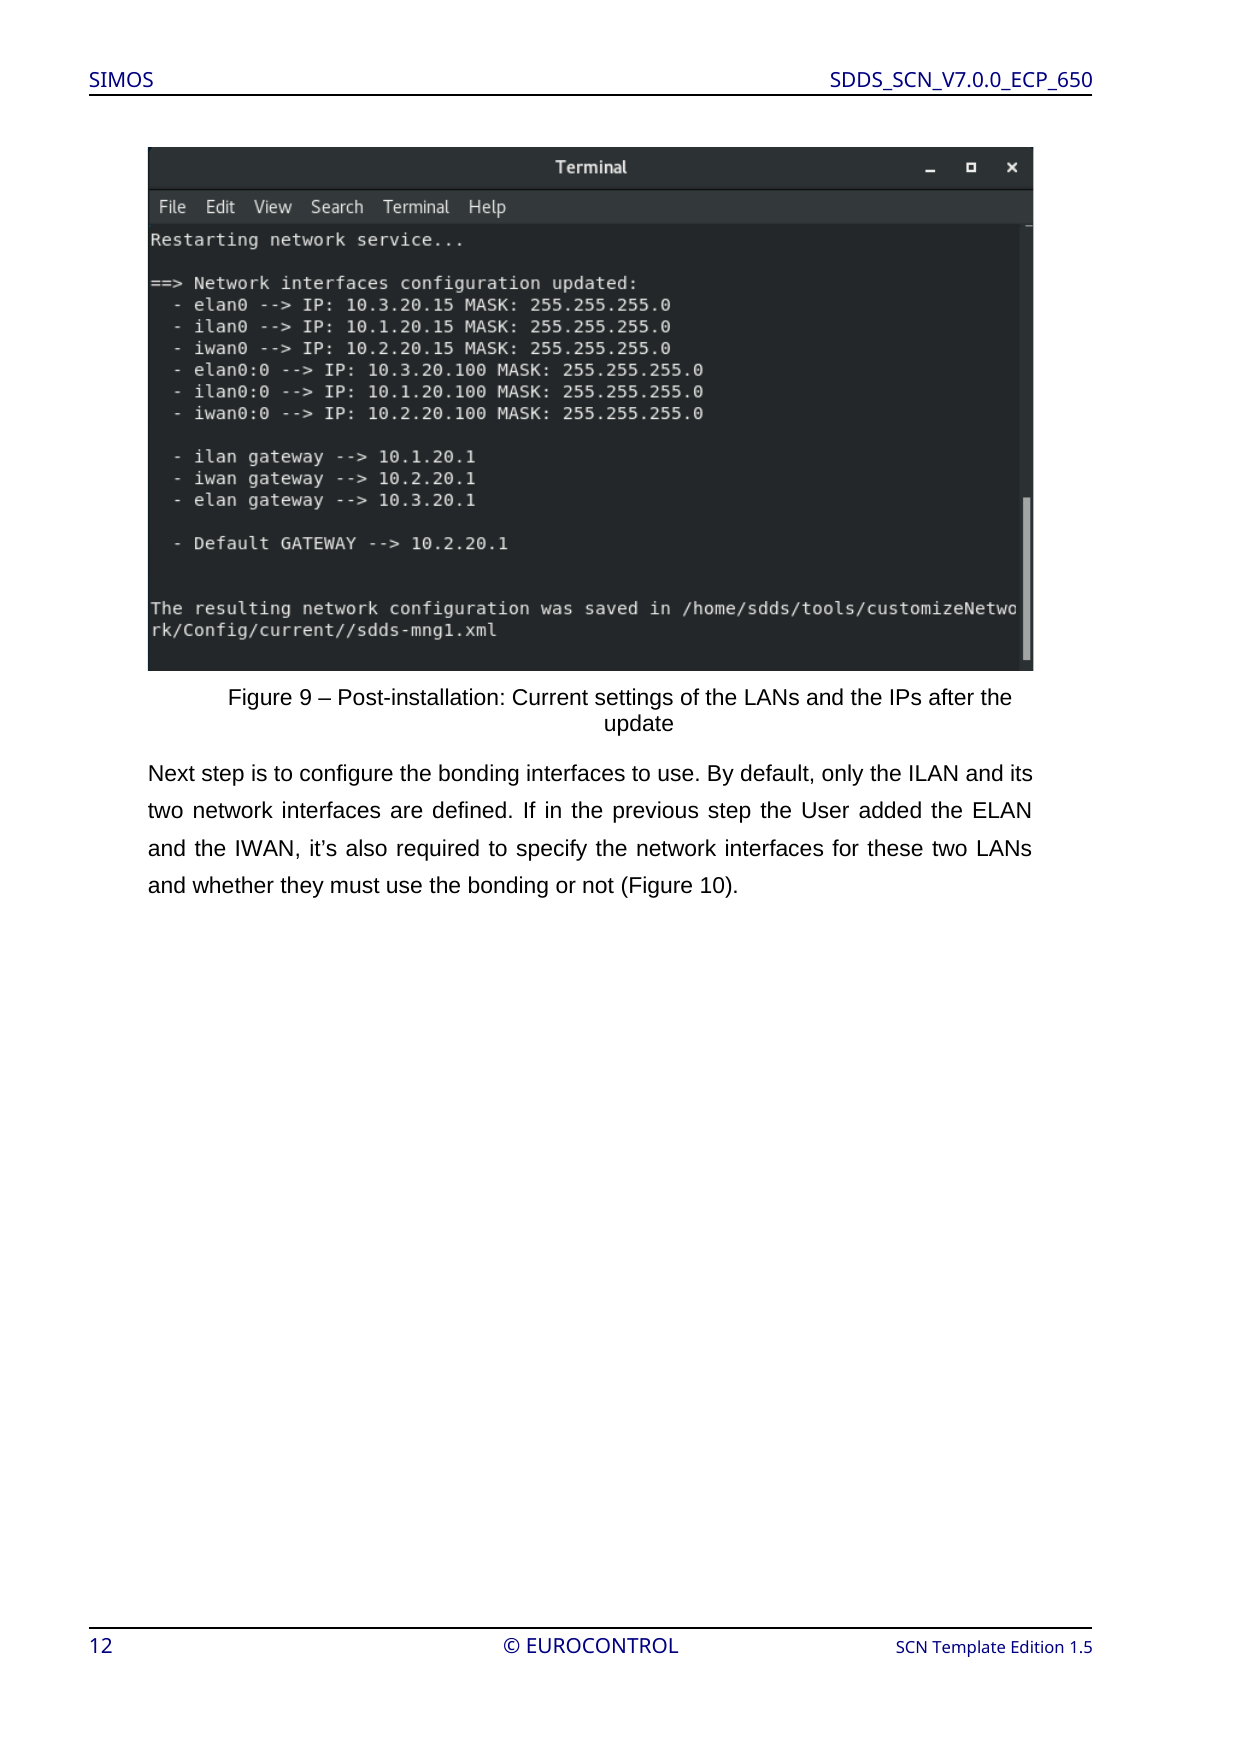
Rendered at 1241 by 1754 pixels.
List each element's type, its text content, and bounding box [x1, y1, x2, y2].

text Next step is to configure the bonding interfaces to use. By default, only the ILAN and its two network interfaces are defined. If in the previous step the User added the ELAN and the IWAN, it’s also required to specify the network interfaces for these two LANs and whether they must use the bonding or not (Figure 10). [148, 749, 1033, 899]
text Figure 9 – Post-installation: Current settings of the LANs and the IPs after the update [207, 683, 1033, 736]
picture [147, 147, 1034, 671]
